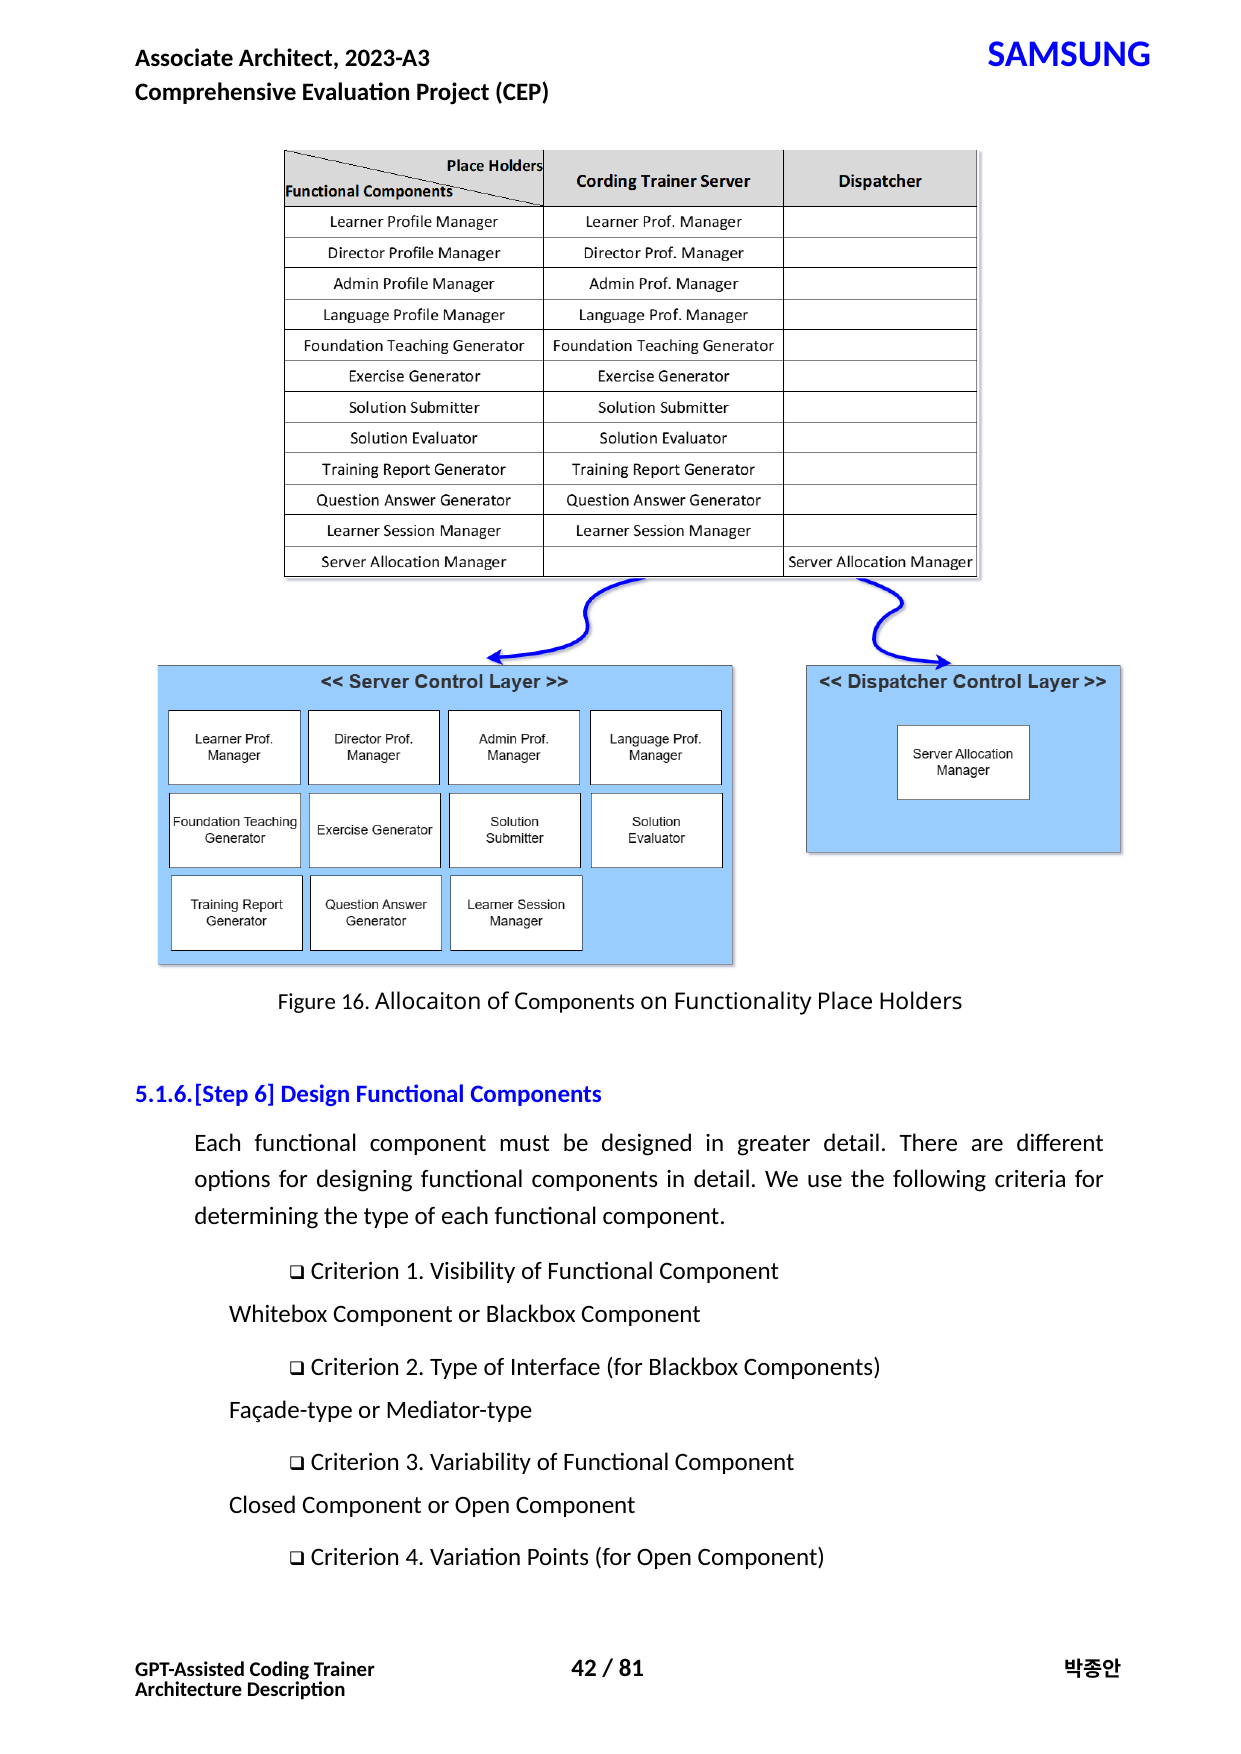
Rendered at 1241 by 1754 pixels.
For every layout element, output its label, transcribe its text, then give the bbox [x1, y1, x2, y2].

text Criterion 4. Variation Points (for Open Component) [229, 1541, 1105, 1572]
text Figure 16. Allocaiton of Components on Functionality Place Holders [135, 985, 1105, 1016]
picture [157, 150, 1129, 973]
text Each functional component must be designed in greater detail. There are different options for designing functional components in detail. We use the following criteria for determining the type of each functional component. [194, 1127, 1105, 1231]
text Criterion 2. Type of Interface (for Blackbox Components) [229, 1351, 1105, 1381]
text Criterion 1. Visibility of Functional Component [229, 1255, 1105, 1286]
text Whitebox Component or Blackbox Component [229, 1298, 1105, 1329]
text Façade-type or Mediator-type [229, 1394, 1105, 1424]
text Criterion 3. Variability of Functional Component [229, 1446, 1105, 1477]
text Closed Component or Open Component [229, 1489, 1105, 1519]
subtitle [Step 6] Design Functional Components [135, 1078, 986, 1108]
